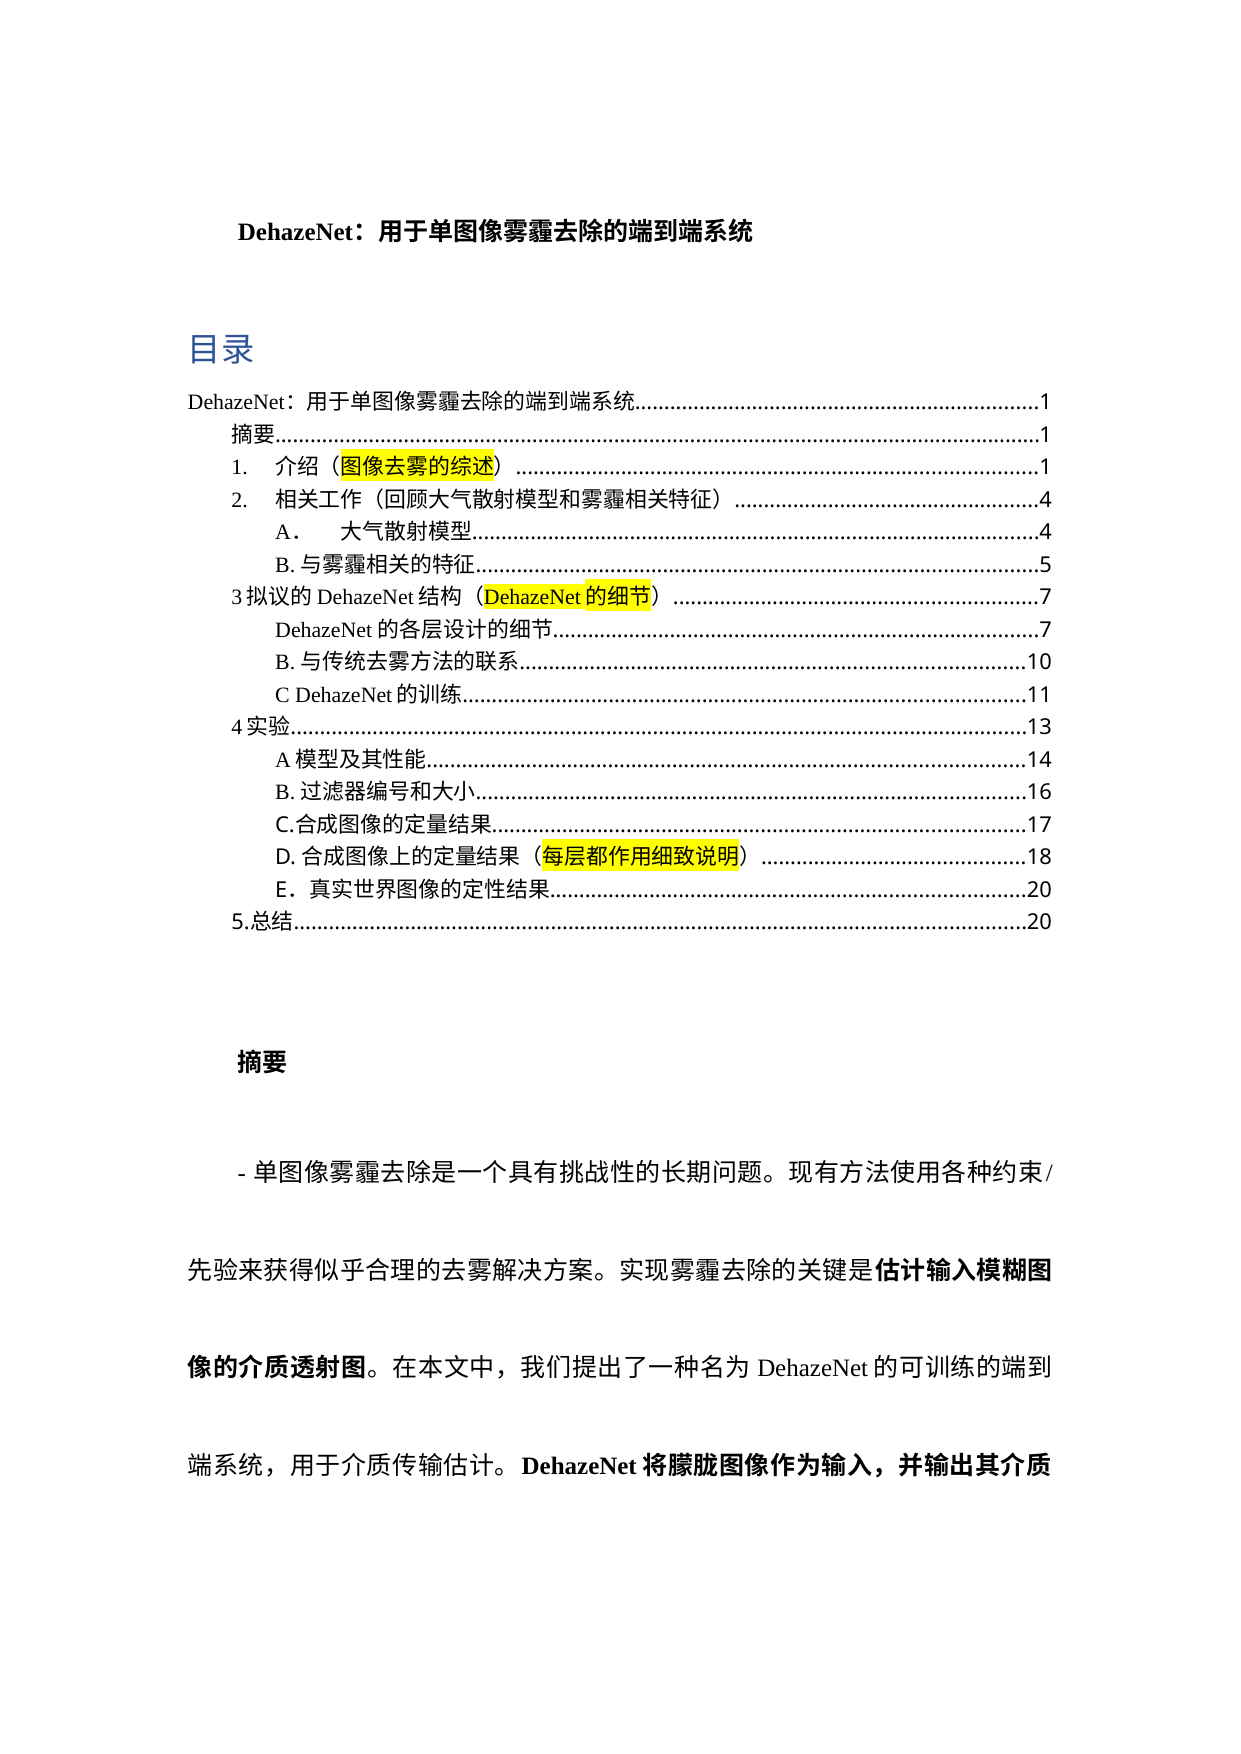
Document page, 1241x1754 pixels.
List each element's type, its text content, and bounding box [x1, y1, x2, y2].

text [187, 1138, 1053, 1496]
subtitle 摘要 [187, 1028, 1053, 1093]
subtitle DehazeNet：用于单图像雾霾去除的端到端系统 [187, 197, 1053, 262]
